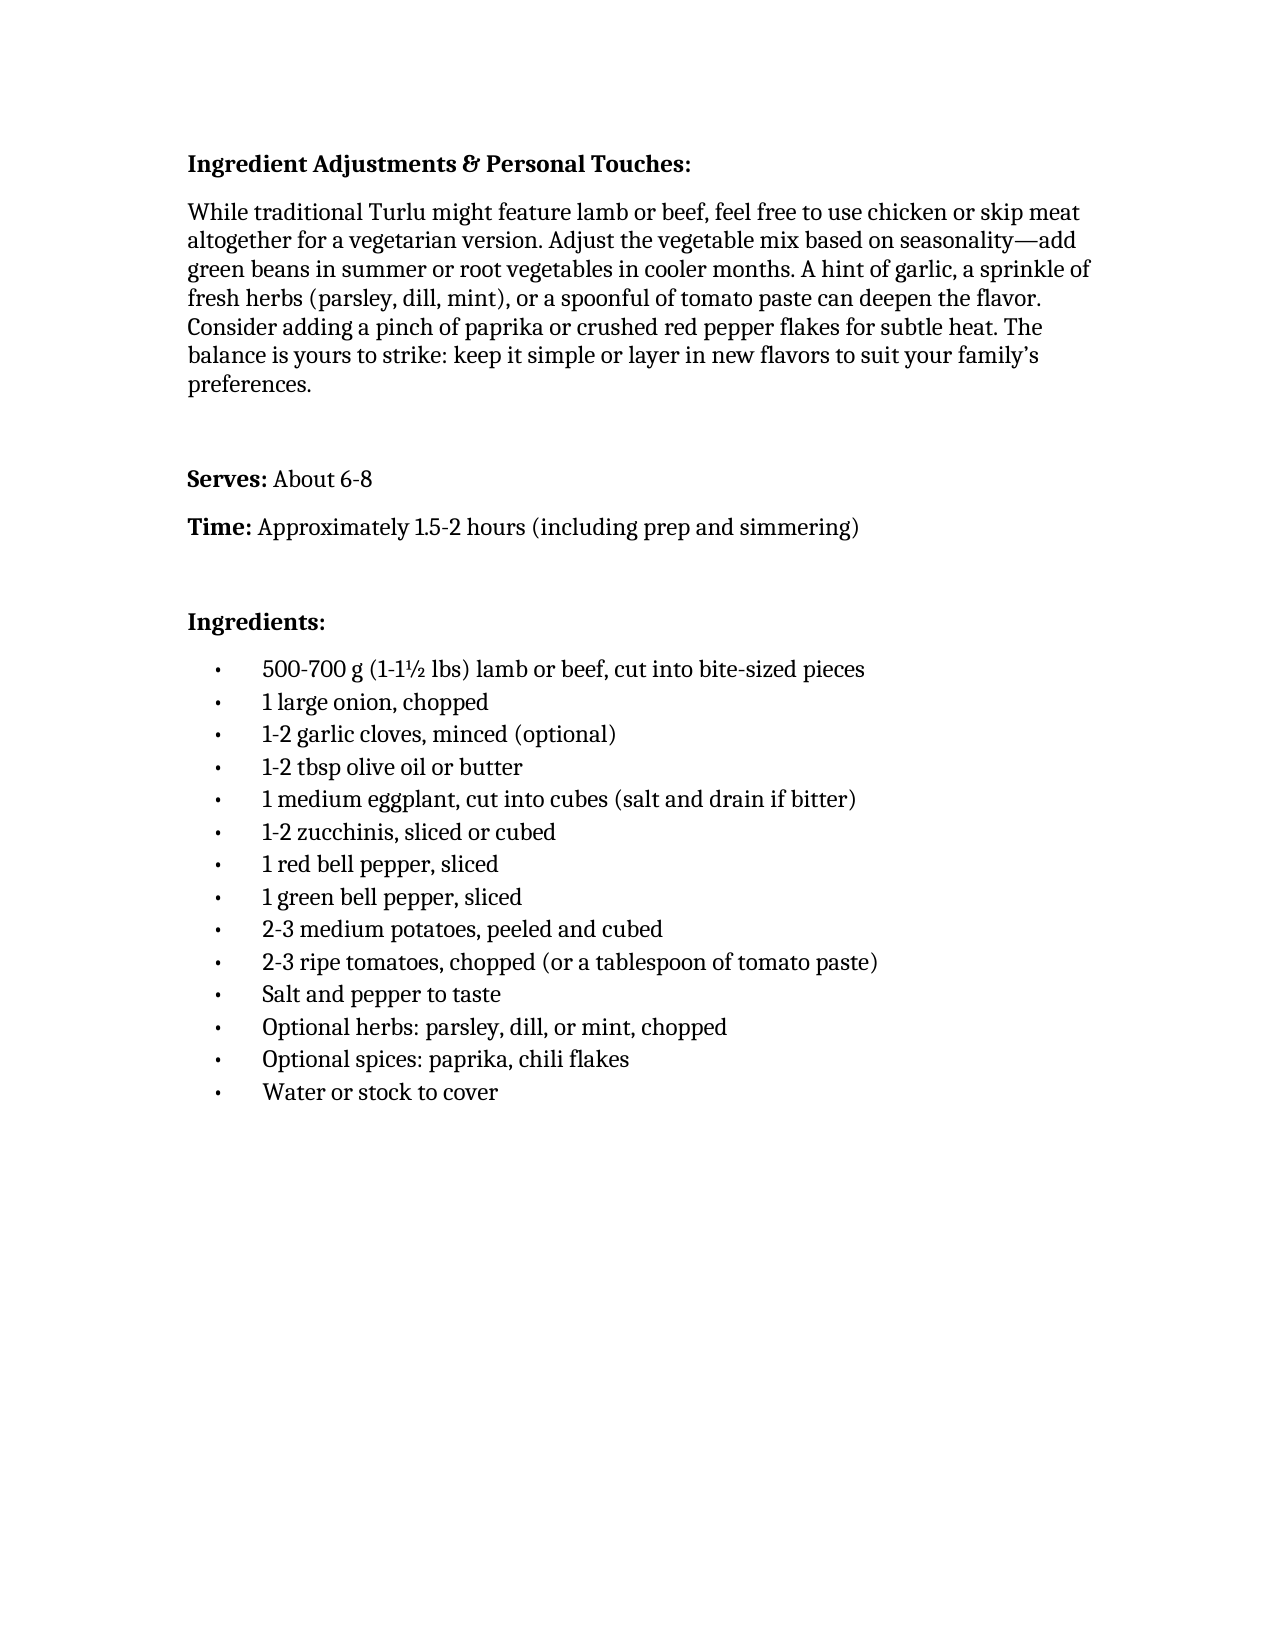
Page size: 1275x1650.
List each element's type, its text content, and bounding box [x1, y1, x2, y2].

text Ingredient Adjustments & Personal Touches: [187, 150, 1125, 179]
list Optional herbs: parsley, dill, or mint, chopped [212, 1012, 1125, 1041]
text Ingredients: [187, 607, 1125, 636]
text Serves: About 6-8 [187, 465, 1125, 494]
list 1-2 tbsp olive oil or butter [212, 752, 1125, 781]
list 1-2 zucchinis, sliced or cubed [212, 817, 1125, 846]
list 1-2 garlic cloves, minced (optional) [212, 720, 1125, 749]
list 1 large onion, chopped [212, 687, 1125, 716]
list 500-700 g (1-1½ lbs) lamb or beef, cut into bite-sized pieces [212, 655, 1125, 684]
list 1 medium eggplant, cut into cubes (salt and drain if bitter) [212, 785, 1125, 814]
list Water or stock to cover [212, 1077, 1125, 1106]
list Salt and pepper to taste [212, 980, 1125, 1009]
list 2-3 medium potatoes, peeled and cubed [212, 915, 1125, 944]
list 1 green bell pepper, sliced [212, 882, 1125, 911]
list Optional spices: paprika, chili flakes [212, 1045, 1125, 1074]
text While traditional Turlu might feature lamb or beef, feel free to use chicken or skip meat altogether for a vegetarian version. Adjust the vegetable mix based on seasonality—add green beans in summer or root vegetables in cooler months. A hint of garlic, a sprinkle of fresh herbs (parsley, dill, mint), or a spoonful of tomato paste can deepen the flavor. Consider adding a pinch of paprika or crushed red pepper flakes for subtle heat. The balance is yours to strike: keep it simple or layer in new flavors to suit your family’s preferences. [187, 197, 1125, 399]
text Time: Approximately 1.5-2 hours (including prep and simmering) [187, 512, 1125, 541]
list 1 red bell pepper, sliced [212, 850, 1125, 879]
list 2-3 ripe tomatoes, chopped (or a tablespoon of tomato paste) [212, 947, 1125, 976]
